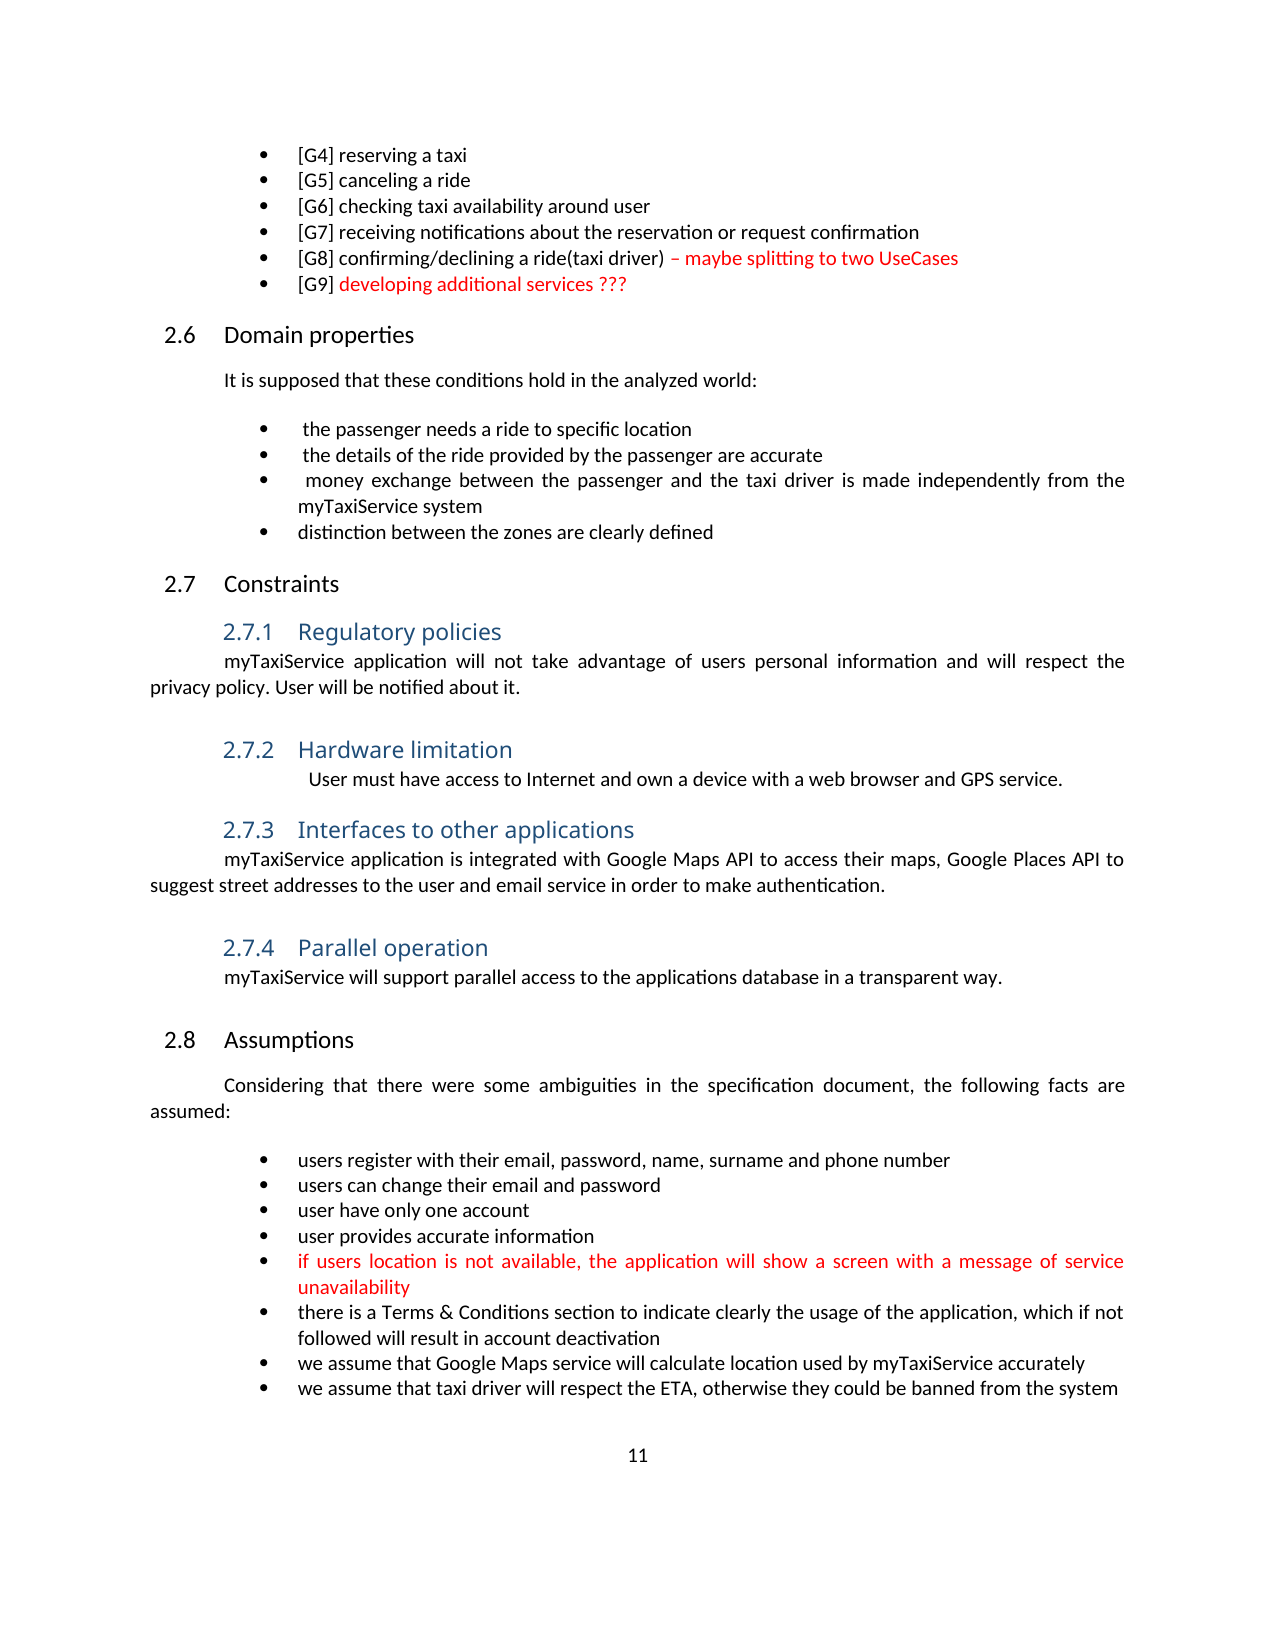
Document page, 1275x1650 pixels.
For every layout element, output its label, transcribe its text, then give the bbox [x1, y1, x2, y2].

list [G9] developing additional services ??? [260, 271, 1127, 296]
list the details of the ride provided by the passenger are accurate [260, 442, 1127, 467]
text myTaxiService will support parallel access to the applications database in a transparent way. [150, 964, 1035, 989]
text User must have access to Internet and own a device with a web browser and GPS service. [308, 766, 1127, 791]
subtitle Interfaces to other applications [223, 814, 1127, 846]
subtitle Hardware limitation [223, 734, 1127, 765]
text Considering that there were some ambiguities in the specification document, the following facts are assumed: [150, 1073, 1127, 1124]
list [G7] receiving notifications about the reservation or request confirmation [260, 219, 1127, 245]
subtitle Parallel operation [223, 932, 1127, 963]
list user provides accurate information [260, 1223, 1127, 1248]
subtitle Assumptions [164, 1024, 1127, 1055]
list [G8] confirming/declining a ride(taxi driver) – maybe splitting to two UseCases [260, 245, 1127, 271]
list user have only one account [260, 1198, 1127, 1223]
list users register with their email, password, name, surname and phone number [260, 1147, 1127, 1172]
list the passenger needs a ride to specific location [260, 416, 1127, 441]
text myTaxiService application is integrated with Google Maps API to access their maps, Google Places API to suggest street addresses to the user and email service in order to make authentication. [150, 846, 1127, 897]
list users can change their email and password [260, 1172, 1127, 1198]
list [G4] reserving a taxi [260, 142, 1127, 167]
list if users location is not available, the application will show a screen with a message of service unavailability [260, 1248, 1127, 1299]
list distinction between the zones are clearly defined [260, 519, 1127, 545]
list [G5] canceling a ride [260, 168, 1127, 193]
text myTaxiService application will not take advantage of users personal information and will respect the privacy policy. User will be notified about it. [150, 648, 1127, 699]
list [G6] checking taxi availability around user [260, 193, 1127, 219]
list there is a Terms & Conditions section to indicate clearly the usage of the application, which if not followed will result in account deactivation [260, 1299, 1127, 1350]
list we assume that Google Maps service will calculate location used by myTaxiService accurately [260, 1350, 1127, 1376]
subtitle Domain properties [164, 319, 1127, 350]
subtitle Constraints [164, 568, 1127, 598]
subtitle Regulatory policies [223, 616, 1127, 647]
text It is supposed that these conditions hold in the analyzed world: [150, 368, 1127, 393]
list money exchange between the passenger and the taxi driver is made independently from the myTaxiService system [260, 468, 1127, 519]
list we assume that taxi driver will respect the ETA, otherwise they could be banned from the system [260, 1376, 1127, 1401]
